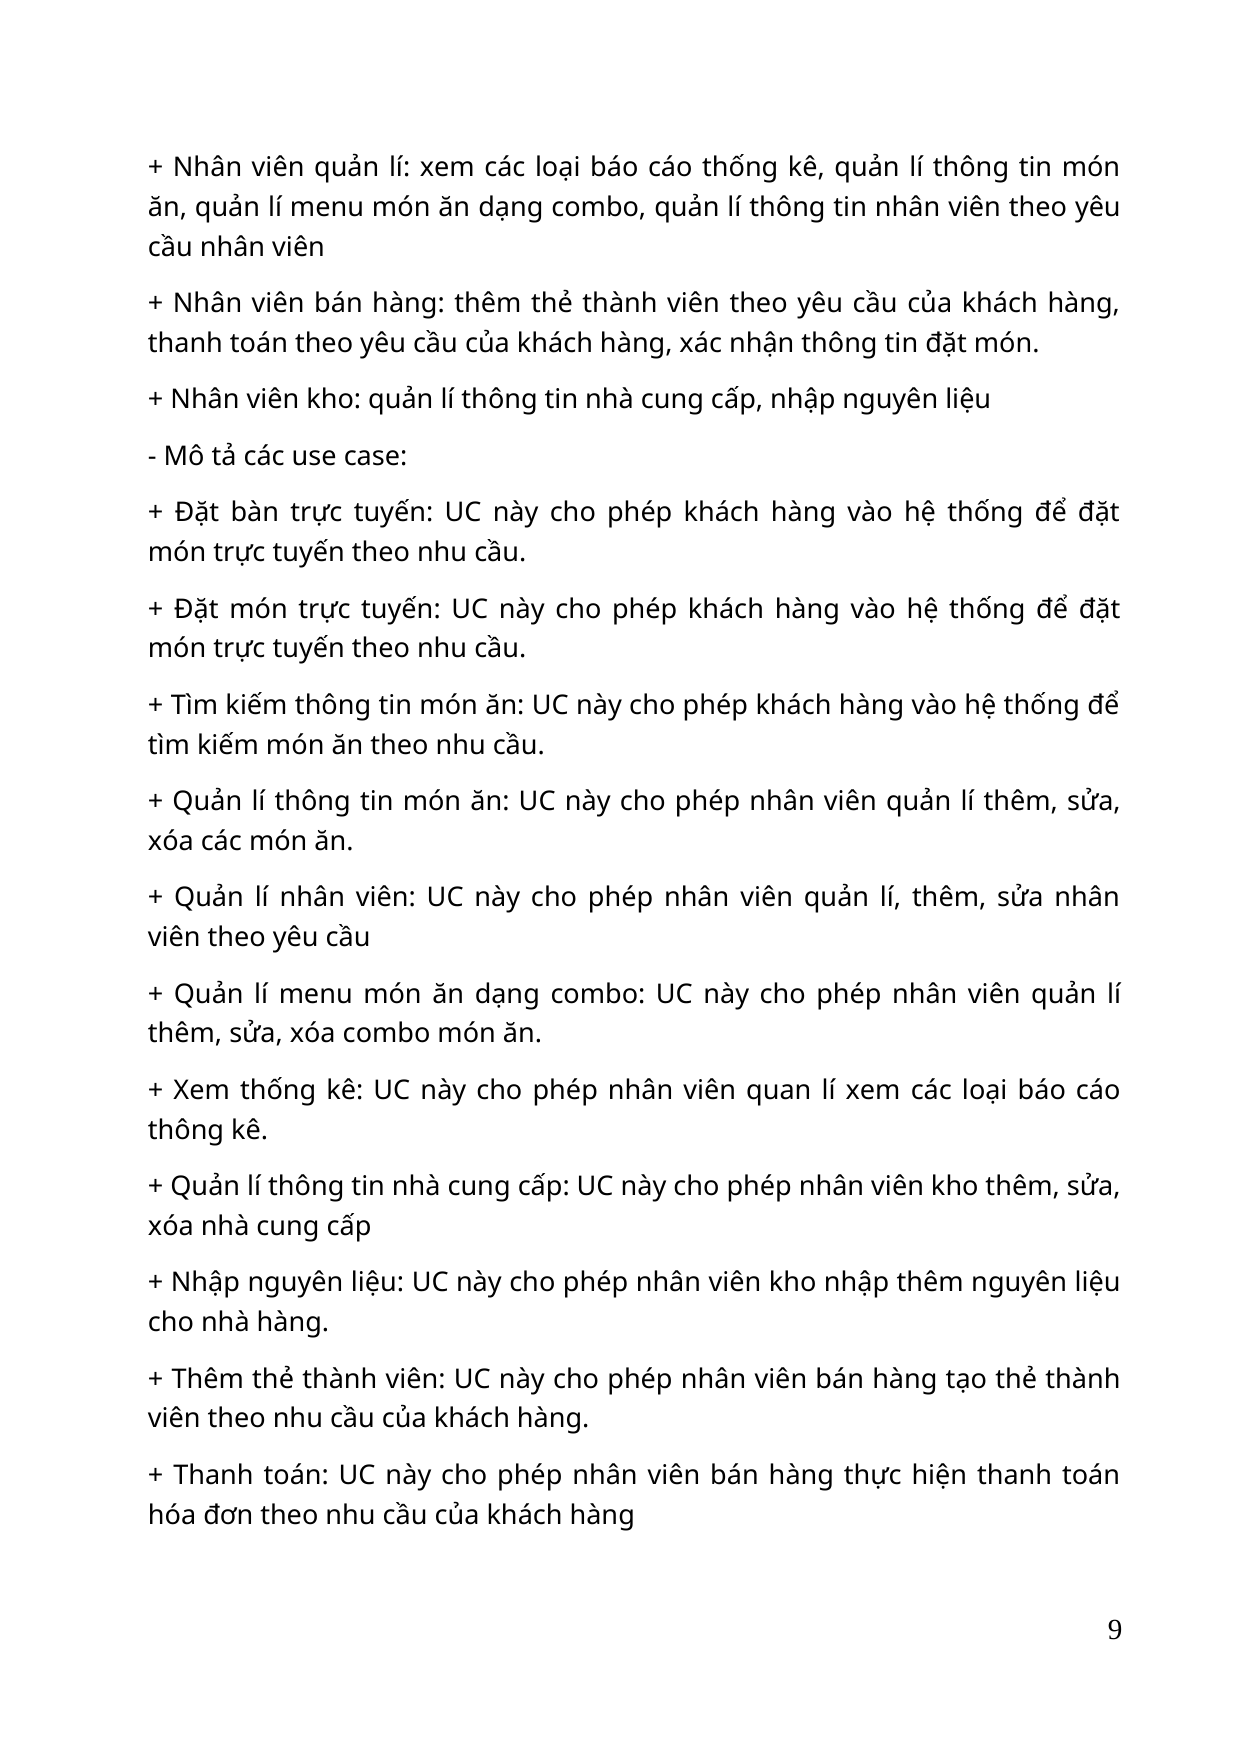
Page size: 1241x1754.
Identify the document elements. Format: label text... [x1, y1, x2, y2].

text + Nhập nguyên liệu: UC này cho phép nhân viên kho nhập thêm nguyên liệu cho nhà hàng. [148, 1263, 1122, 1339]
text + Thêm thẻ thành viên: UC này cho phép nhân viên bán hàng tạo thẻ thành viên theo nhu cầu của khách hàng. [148, 1359, 1122, 1436]
text + Quản lí thông tin món ăn: UC này cho phép nhân viên quản lí thêm, sửa, xóa các món ăn. [148, 782, 1122, 858]
text + Quản lí thông tin nhà cung cấp: UC này cho phép nhân viên kho thêm, sửa, xóa nhà cung cấp [148, 1167, 1122, 1243]
text + Tìm kiếm thông tin món ăn: UC này cho phép khách hàng vào hệ thống để tìm kiếm món ăn theo nhu cầu. [148, 685, 1122, 762]
text + Xem thống kê: UC này cho phép nhân viên quan lí xem các loại báo cáo thông kê. [148, 1070, 1122, 1147]
text - Mô tả các use case: [148, 436, 1122, 473]
text + Nhân viên quản lí: xem các loại báo cáo thống kê, quản lí thông tin món ăn, quản lí menu món ăn dạng combo, quản lí thông tin nhân viên theo yêu cầu nhân viên [148, 148, 1122, 264]
text + Thanh toán: UC này cho phép nhân viên bán hàng thực hiện thanh toán hóa đơn theo nhu cầu của khách hàng [148, 1455, 1122, 1532]
text + Nhân viên kho: quản lí thông tin nhà cung cấp, nhập nguyên liệu [148, 380, 1122, 417]
text + Quản lí nhân viên: UC này cho phép nhân viên quản lí, thêm, sửa nhân viên theo yêu cầu [148, 878, 1122, 954]
text + Quản lí menu món ăn dạng combo: UC này cho phép nhân viên quản lí thêm, sửa, xóa combo món ăn. [148, 974, 1122, 1051]
text + Đặt món trực tuyến: UC này cho phép khách hàng vào hệ thống để đặt món trực tuyến theo nhu cầu. [148, 589, 1122, 666]
text + Nhân viên bán hàng: thêm thẻ thành viên theo yêu cầu của khách hàng, thanh toán theo yêu cầu của khách hàng, xác nhận thông tin đặt món. [148, 284, 1122, 360]
text + Đặt bàn trực tuyến: UC này cho phép khách hàng vào hệ thống để đặt món trực tuyến theo nhu cầu. [148, 493, 1122, 569]
